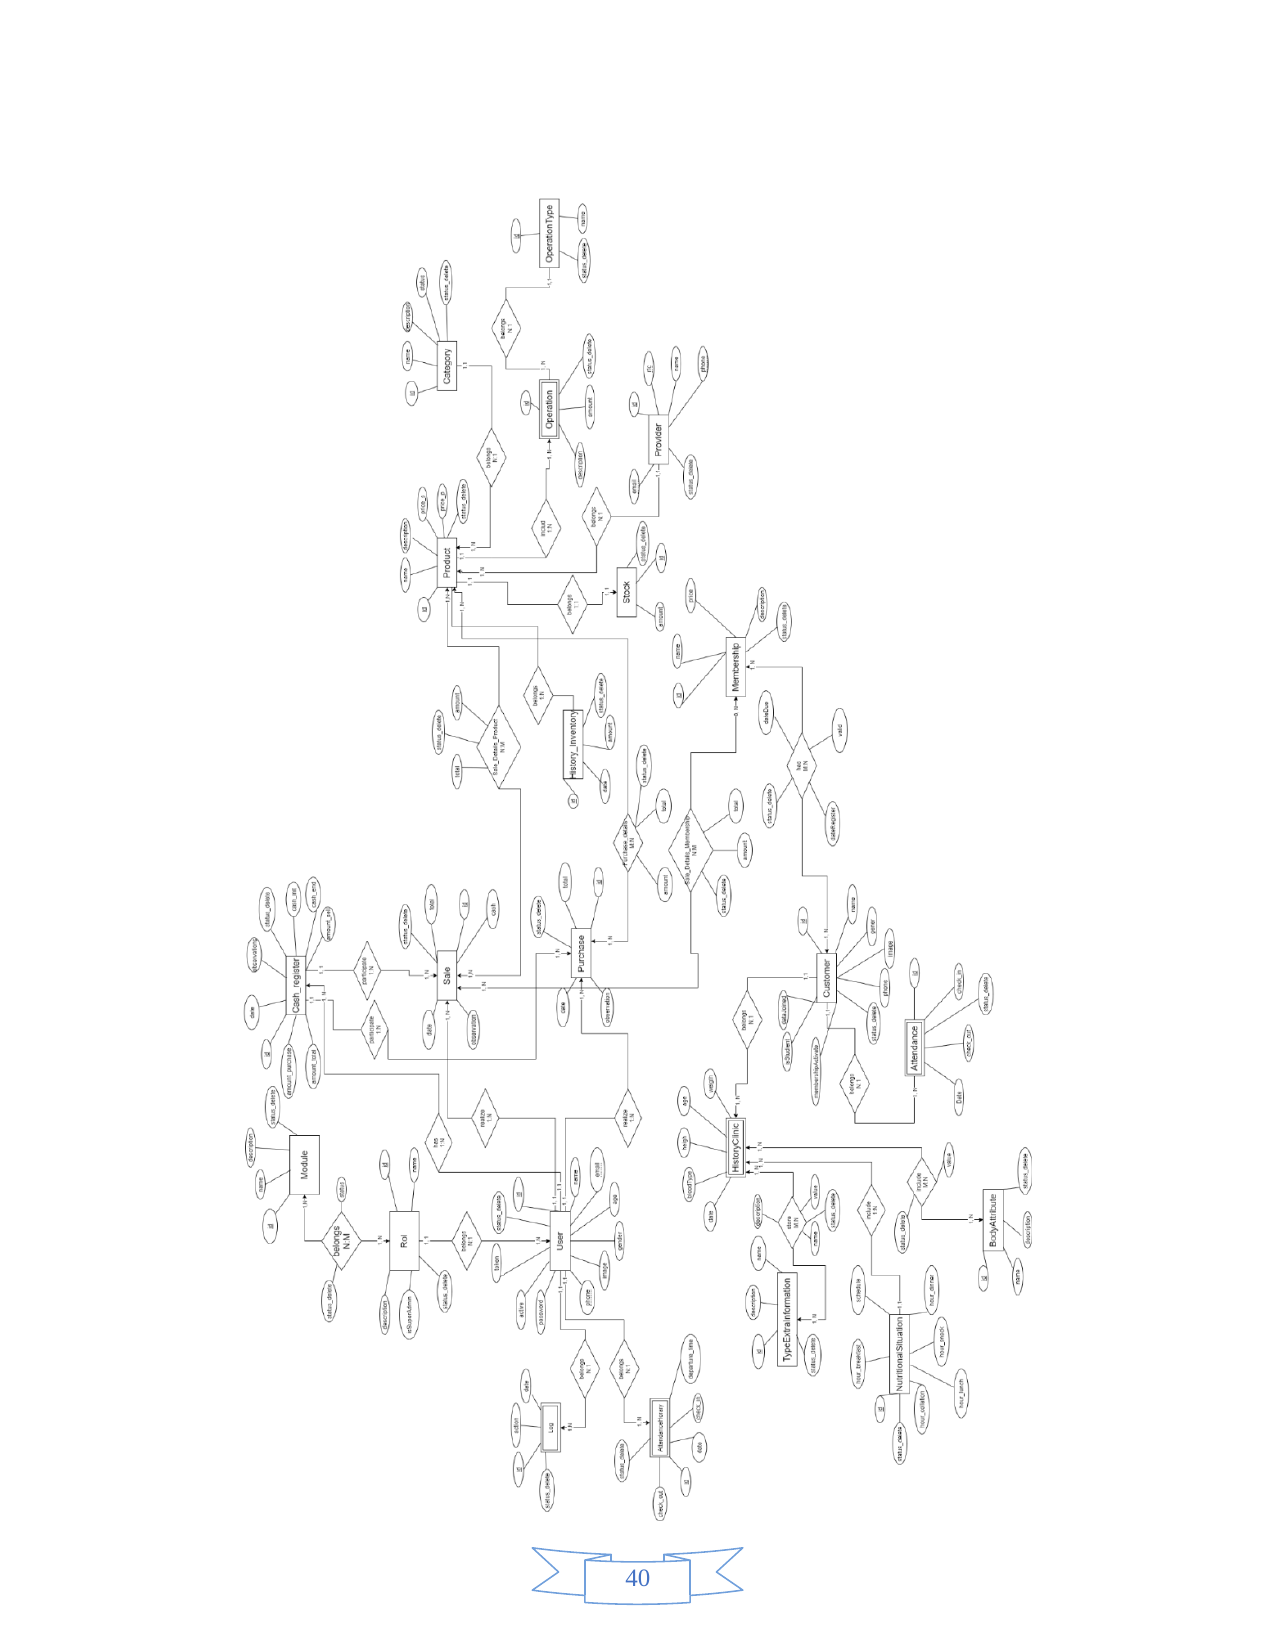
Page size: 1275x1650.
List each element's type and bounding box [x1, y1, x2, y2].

picture [244, 200, 1032, 1520]
